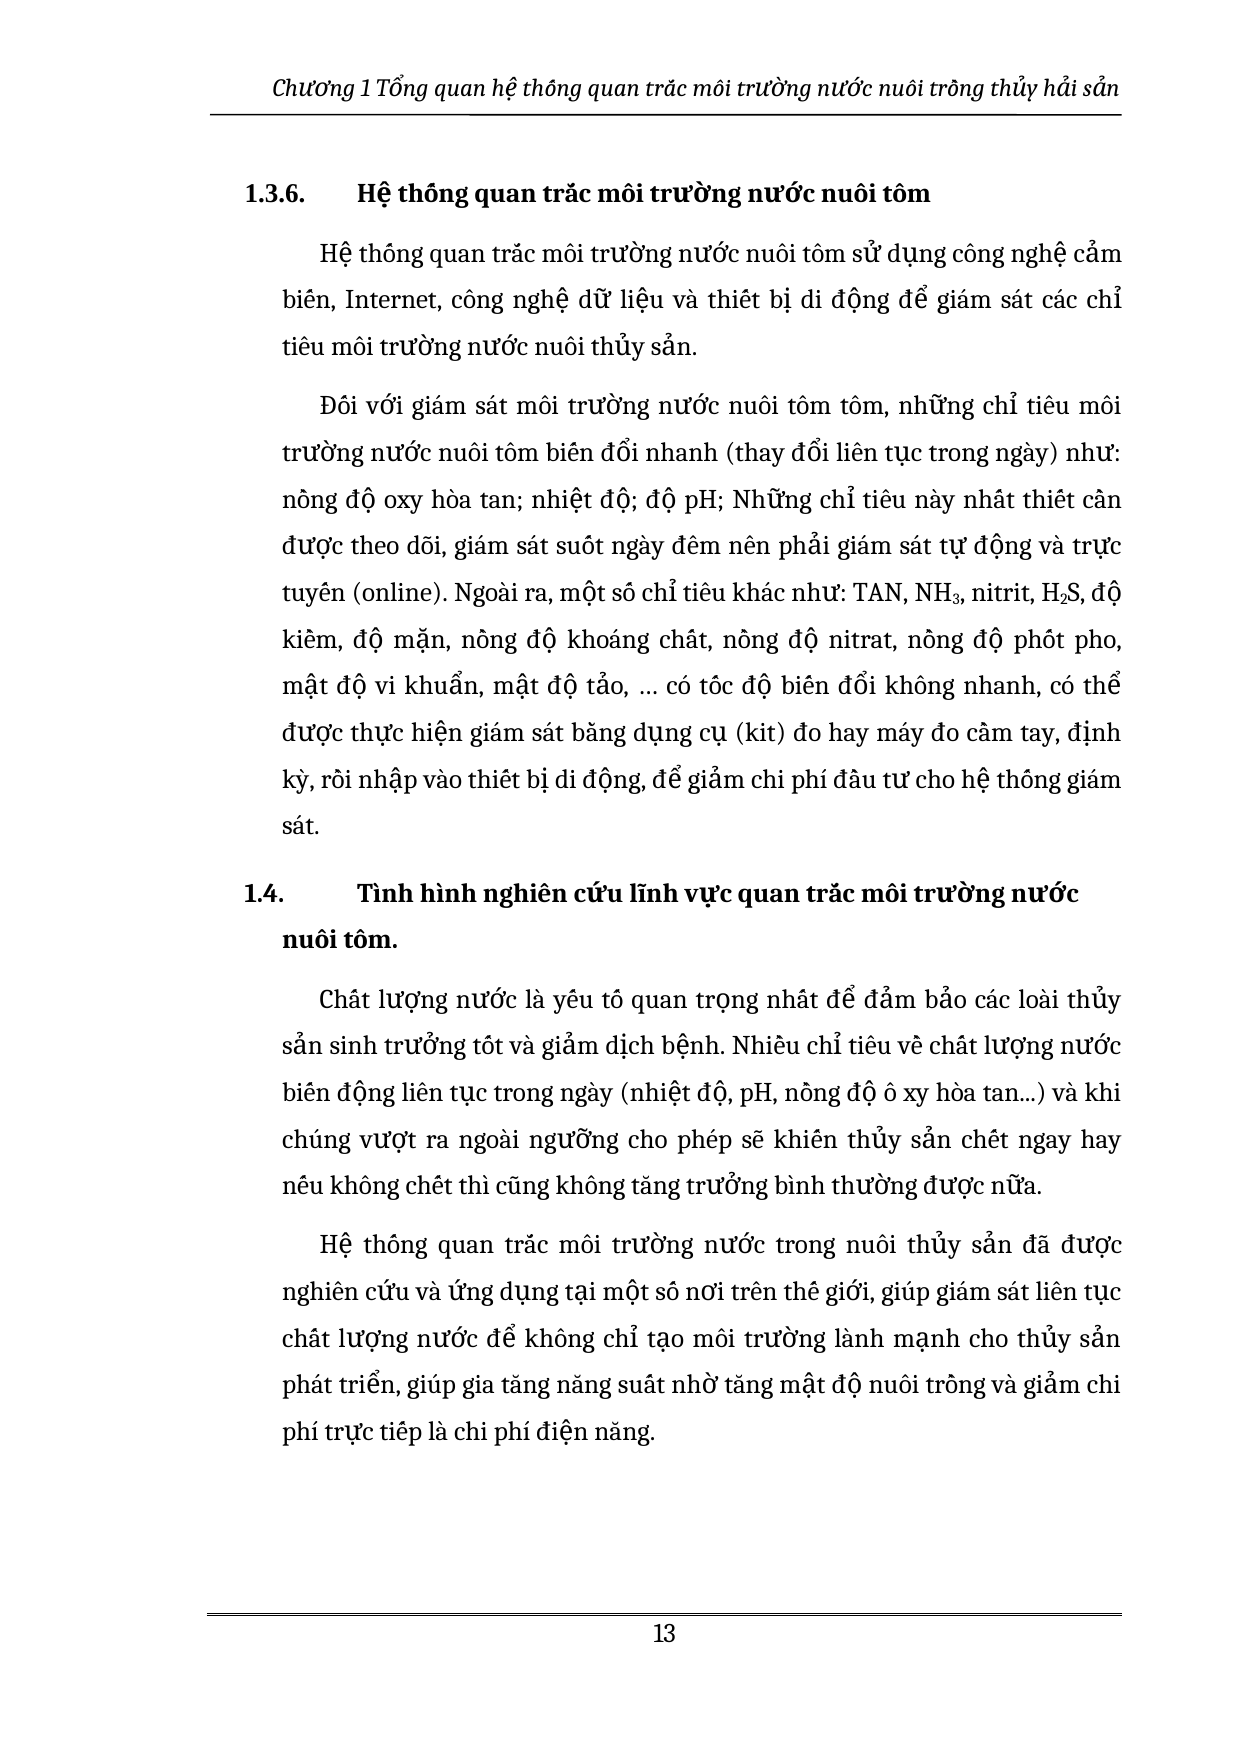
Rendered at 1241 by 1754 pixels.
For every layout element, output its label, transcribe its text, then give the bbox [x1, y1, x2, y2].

subtitle Hệ thống quan trắc môi trường nước nuôi tôm [244, 177, 1122, 209]
subtitle Tình hình nghiên cứu lĩnh vực quan trắc môi trường nước nuôi tôm. [244, 878, 1122, 956]
text Hệ thống quan trắc môi trường nước trong nuôi thủy sản đã được nghiên cứu và ứng dụng tại một số nơi trên thế giới, giúp giám sát liên tục chất lượng nước để không chỉ tạo môi trường lành mạnh cho thủy sản phát triển, giúp gia tăng năng suất nhờ tăng mật độ nuôi trồng và giảm chi phí trực tiếp là chi phí điện năng. [282, 1229, 1122, 1447]
text Hệ thống quan trắc môi trường nước nuôi tôm sử dụng công nghệ cảm biến, Internet, công nghệ dữ liệu và thiết bị di động để giám sát các chỉ tiêu môi trường nước nuôi thủy sản. [282, 238, 1122, 362]
text Chất lượng nước là yếu tố quan trọng nhất để đảm bảo các loài thủy sản sinh trưởng tốt và giảm dịch bệnh. Nhiều chỉ tiêu về chất lượng nước biến động liên tục trong ngày (nhiệt độ, pH, nồng độ ô xy hòa tan...) và khi chúng vượt ra ngoài ngưỡng cho phép sẽ khiến thủy sản chết ngay hay nếu không chết thì cũng không tăng trưởng bình thường được nữa. [282, 984, 1122, 1201]
text Đối với giám sát môi trường nước nuôi tôm tôm, những chỉ tiêu môi trường nước nuôi tôm biến đổi nhanh (thay đổi liên tục trong ngày) như: nồng độ oxy hòa tan; nhiệt độ; độ pH; Những chỉ tiêu này nhất thiết cần được theo dõi, giám sát suốt ngày đêm nên phải giám sát tự động và trực tuyến (online). Ngoài ra, một số chỉ tiêu khác như: TAN, NH3, nitrit, H2S, độ kiềm, độ mặn, nồng độ khoáng chất, nồng độ nitrat, nồng độ phốt pho, mật độ vi khuẩn, mật độ tảo, … có tốc độ biến đổi không nhanh, có thể được thực hiện giám sát bằng dụng cụ (kit) đo hay máy đo cầm tay, định kỳ, rồi nhập vào thiết bị di động, để giảm chi phí đầu tư cho hệ thống giám sát. [282, 390, 1122, 841]
